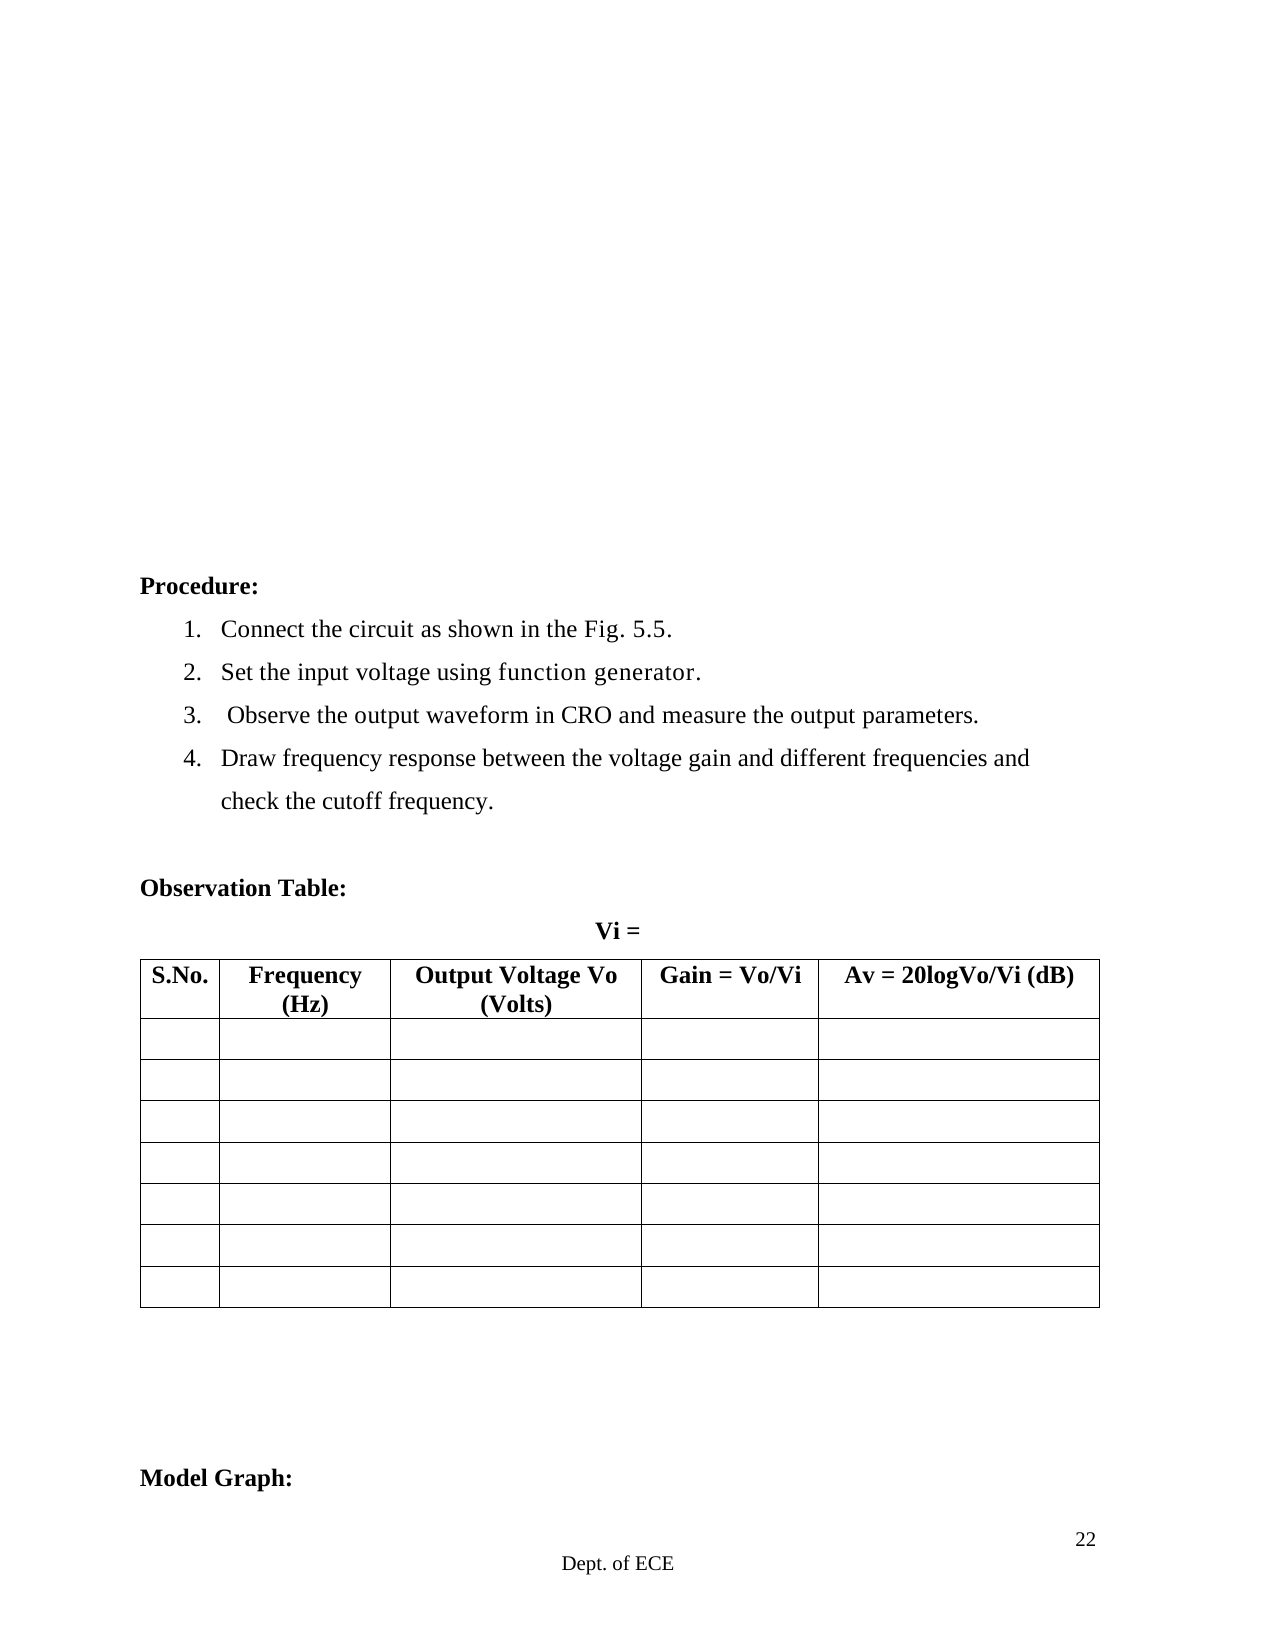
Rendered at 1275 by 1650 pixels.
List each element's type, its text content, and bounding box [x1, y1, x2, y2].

table_cell [141, 1101, 219, 1142]
list Set the input voltage using function generator. [183, 657, 1096, 686]
table_cell [391, 1019, 641, 1059]
table_header S.No. [141, 960, 219, 1017]
table_header Gain = Vo/Vi [642, 960, 818, 1017]
table_cell [819, 1184, 1099, 1224]
text Model Graph: [139, 1463, 1096, 1491]
table_cell [642, 1184, 818, 1224]
table_cell [819, 1101, 1099, 1142]
list Connect the circuit as shown in the Fig. 5.5. [183, 614, 1096, 643]
table_cell [819, 1019, 1099, 1059]
text Procedure: [139, 571, 1096, 599]
table_cell [391, 1101, 641, 1142]
table_cell [220, 1060, 390, 1100]
table_cell [642, 1225, 818, 1266]
table_cell [819, 1143, 1099, 1183]
table_cell [220, 1143, 390, 1183]
table_header Output Voltage Vo (Volts) [391, 960, 641, 1017]
table_header Av = 20logVo/Vi (dB) [819, 960, 1099, 1017]
table_cell [141, 1225, 219, 1266]
table_cell [391, 1225, 641, 1266]
table_cell [642, 1101, 818, 1142]
table_cell [819, 1267, 1099, 1307]
table_cell [642, 1143, 818, 1183]
table_cell [220, 1184, 390, 1224]
table_cell [220, 1267, 390, 1307]
text Observation Table: [139, 873, 1096, 901]
table_cell [391, 1060, 641, 1100]
list Observe the output waveform in CRO and measure the output parameters. [183, 700, 1096, 729]
list Draw frequency response between the voltage gain and different frequencies and check the cutoff frequency. [183, 743, 1096, 815]
table_cell [220, 1101, 390, 1142]
table_cell [642, 1060, 818, 1100]
table_cell [141, 1267, 219, 1307]
table_cell [642, 1019, 818, 1059]
table_cell [391, 1143, 641, 1183]
table_cell [220, 1225, 390, 1266]
table_cell [141, 1060, 219, 1100]
table_cell [819, 1060, 1099, 1100]
table_cell [141, 1143, 219, 1183]
table_cell [819, 1225, 1099, 1266]
table_cell [141, 1184, 219, 1224]
table_cell [642, 1267, 818, 1307]
table_cell [220, 1019, 390, 1059]
table_cell [391, 1184, 641, 1224]
table_cell [391, 1267, 641, 1307]
table_header Frequency (Hz) [220, 960, 390, 1017]
table_cell [141, 1019, 219, 1059]
text Vi = [139, 916, 1096, 944]
